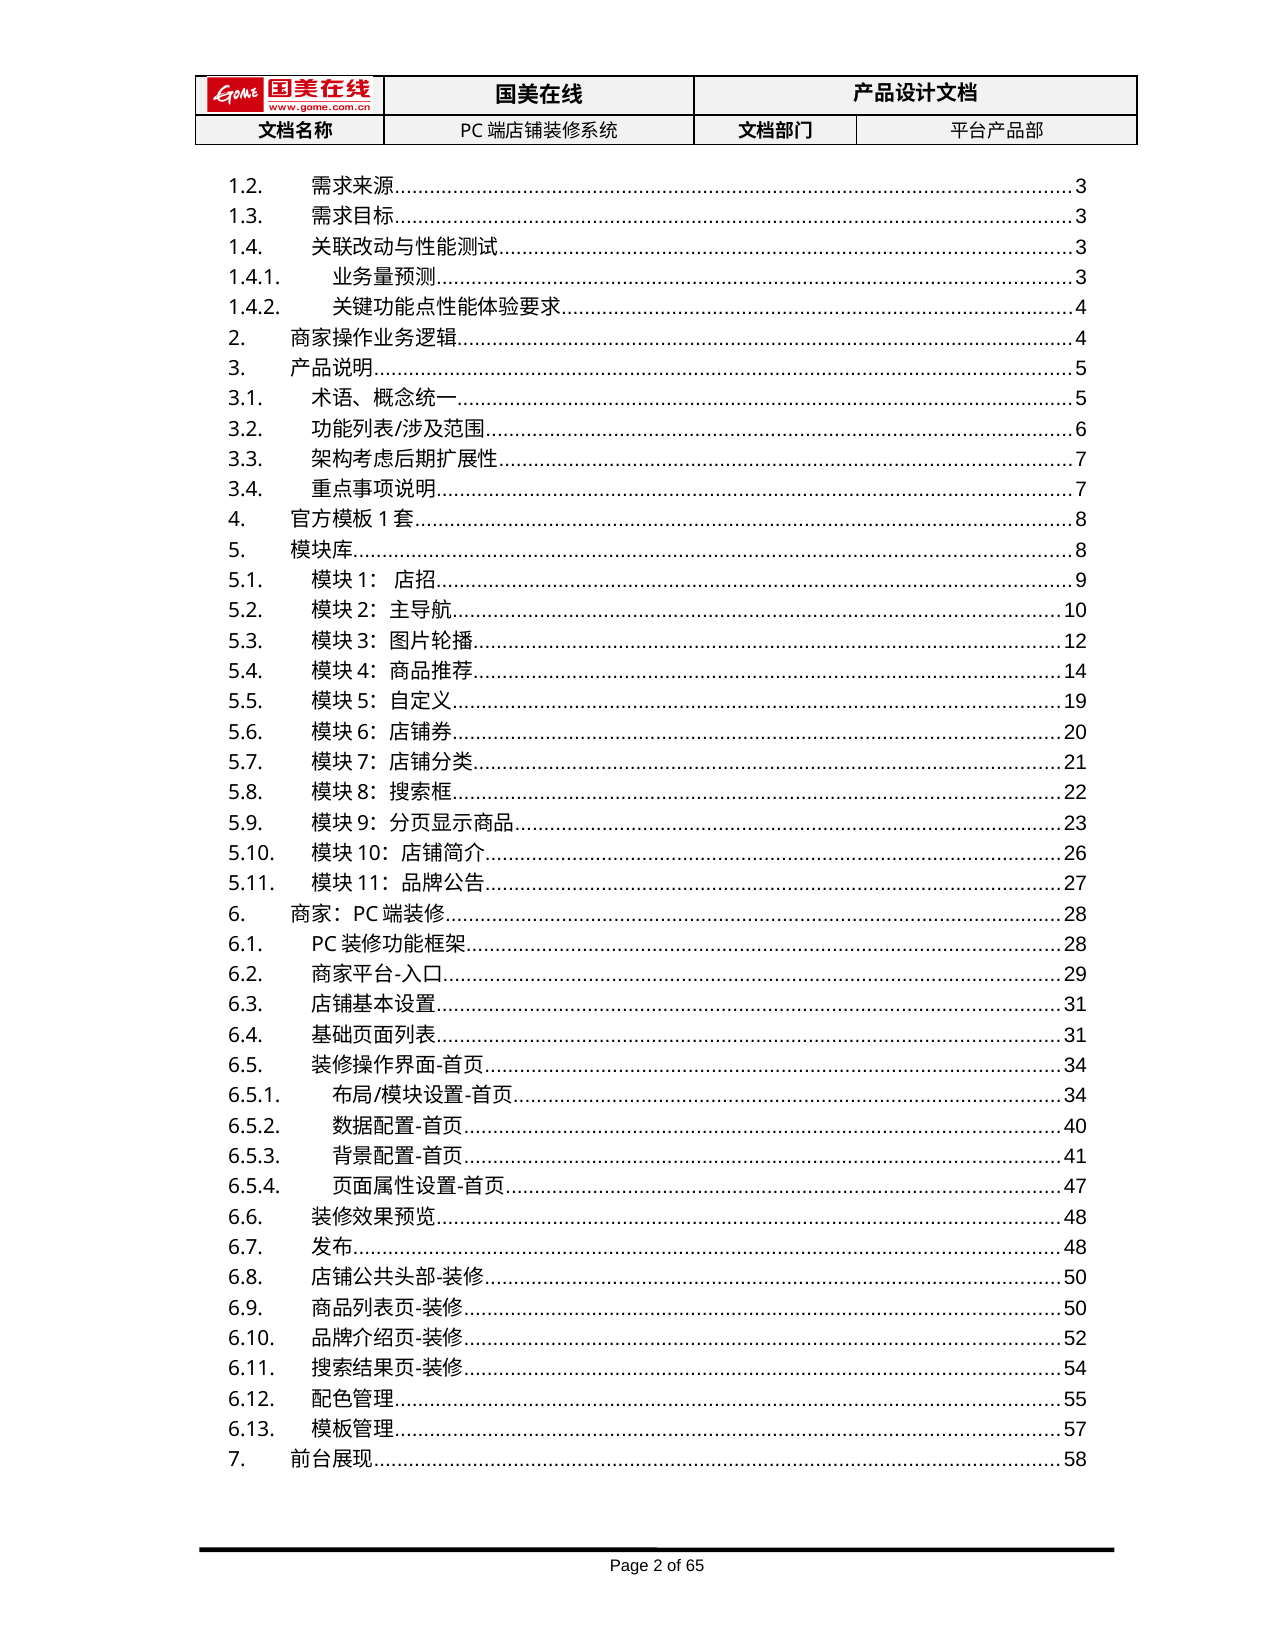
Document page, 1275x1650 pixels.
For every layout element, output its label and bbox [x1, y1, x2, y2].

picture [206, 76, 373, 114]
